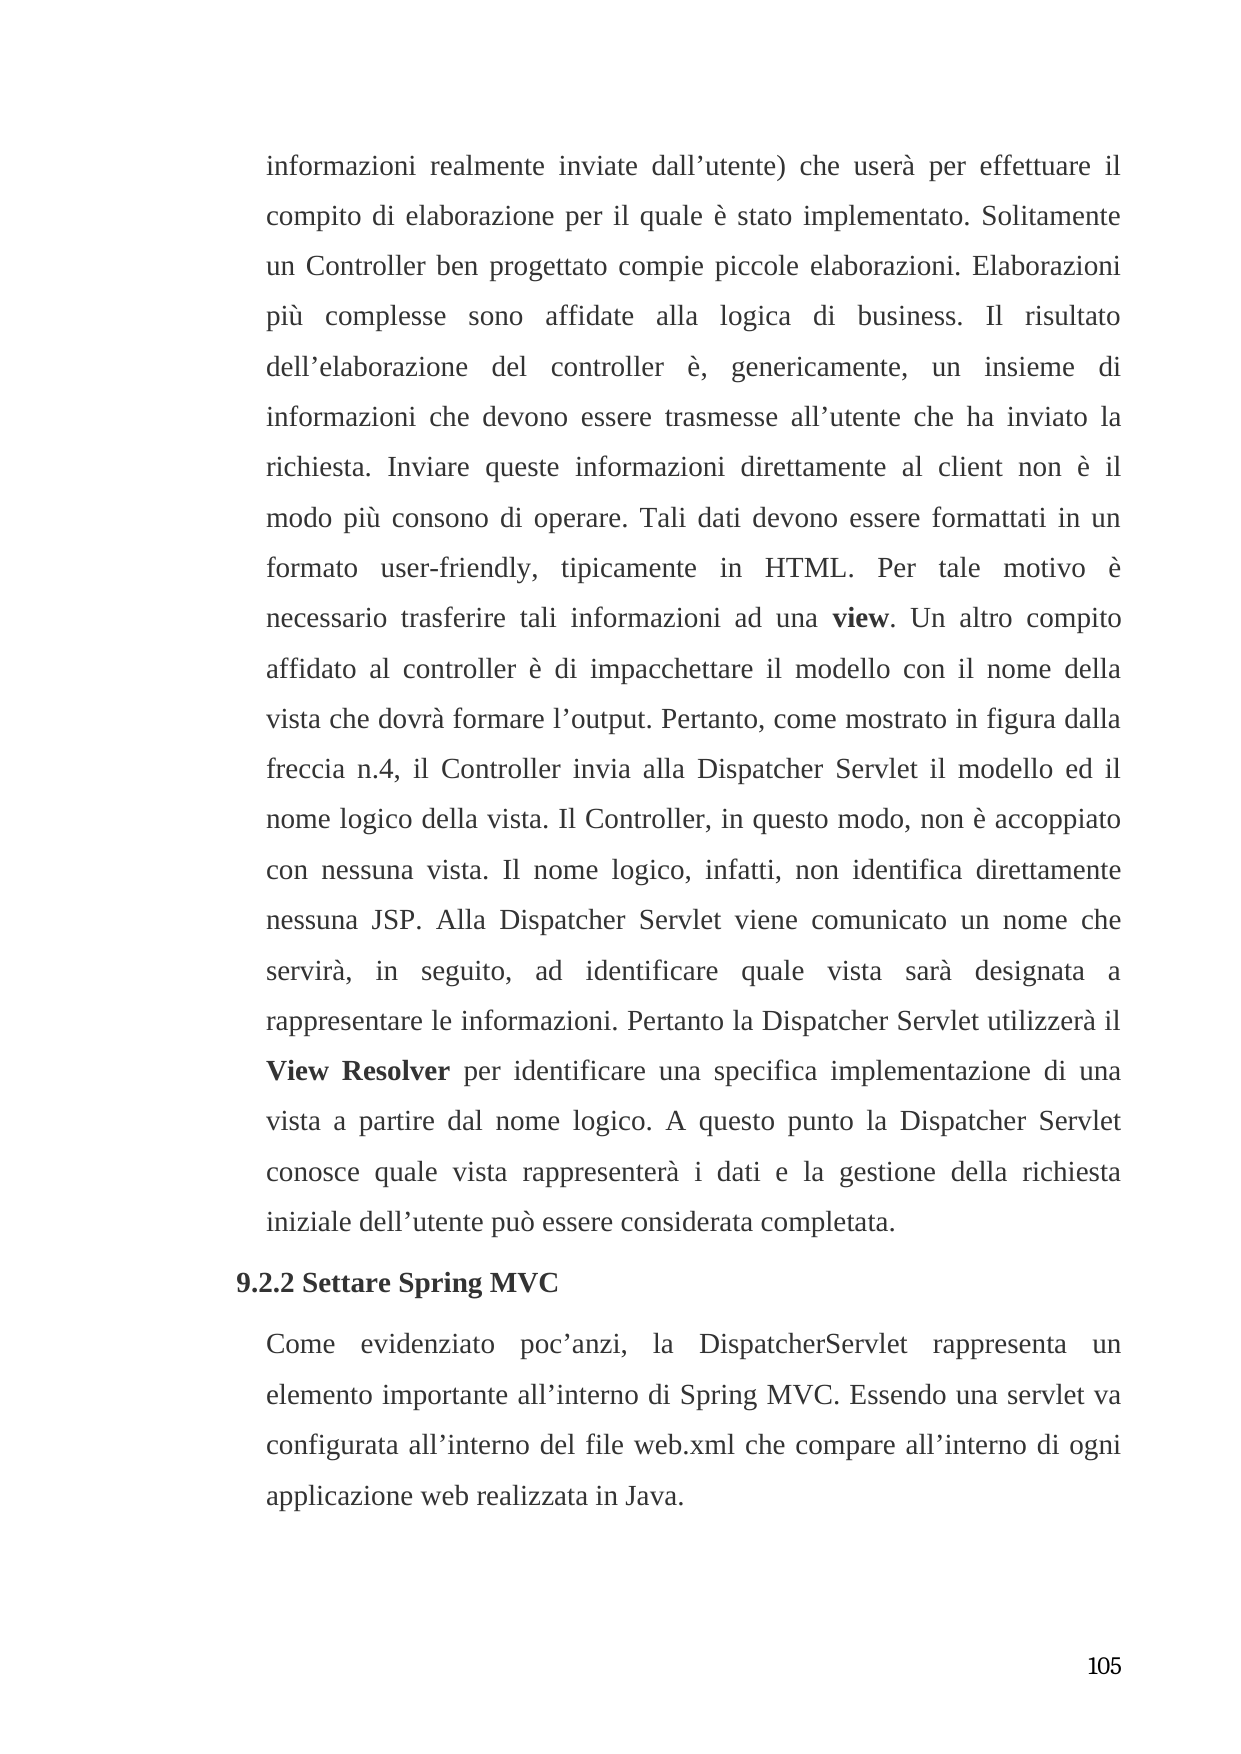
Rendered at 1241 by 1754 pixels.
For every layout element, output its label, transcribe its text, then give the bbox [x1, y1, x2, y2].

text 9.2.2 Settare Spring MVC [177, 1265, 1122, 1299]
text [266, 148, 1122, 1238]
text Come evidenziato poc’anzi, la DispatcherServlet rappresenta un elemento importante all’interno di Spring MVC. Essendo una servlet va configurata all’interno del file web.xml che compare all’interno di ogni applicazione web realizzata in Java. [266, 1327, 1122, 1511]
